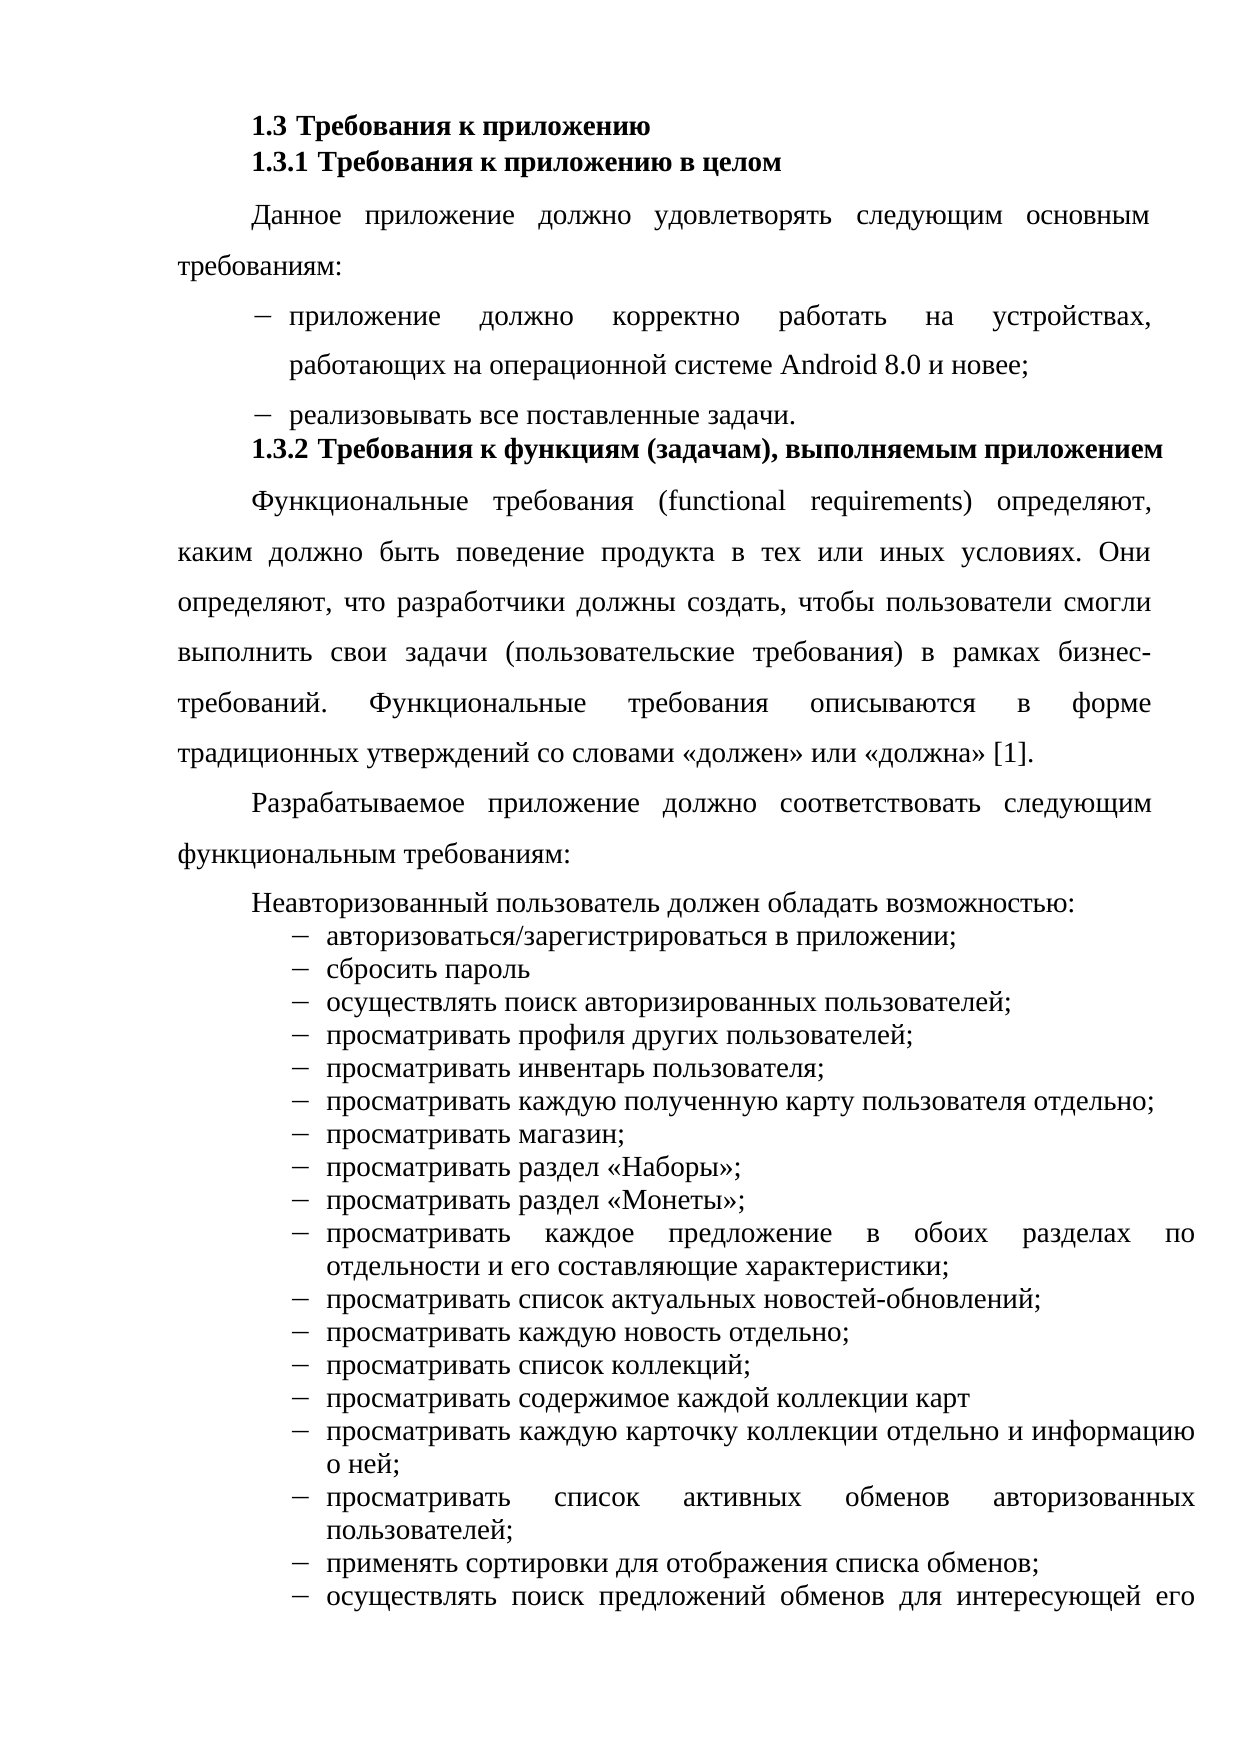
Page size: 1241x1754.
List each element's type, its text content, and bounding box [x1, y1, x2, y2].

text Данное приложение должно удовлетворять следующим основным требованиям: [177, 197, 1151, 281]
list просматривать раздел «Наборы»; [288, 1150, 1196, 1183]
list просматривать инвентарь пользователя; [288, 1051, 1196, 1084]
text Неавторизованный пользователь должен обладать возможностью: [251, 886, 1196, 919]
list просматривать каждую полученную карту пользователя отдельно; [288, 1084, 1196, 1117]
list просматривать каждую новость отдельно; [288, 1315, 1196, 1348]
list просматривать список коллекций; [288, 1348, 1196, 1381]
list Требования к приложению [251, 108, 1196, 142]
list Требования к функциям (задачам), выполняемым приложением [251, 431, 1196, 464]
list реализовывать все поставленные задачи. [251, 397, 1196, 431]
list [288, 1579, 1196, 1612]
list просматривать каждое предложение в обоих разделах по отдельности и его составляющие характеристики; [288, 1216, 1196, 1282]
list приложение должно корректно работать на устройствах, работающих на операционной системе Android 8.0 и новее; [251, 298, 1152, 381]
list просматривать каждую карточку коллекции отдельно и информацию о ней; [288, 1414, 1196, 1480]
text Функциональные требования (functional requirements) определяют, каким должно быть поведение продукта в тех или иных условиях. Они определяют, что разработчики должны создать, чтобы пользователи смогли выполнить свои задачи (пользовательские требования) в рамках бизнес- требований. Функциональные требования описываются в форме традиционных утверждений со словами «должен» или «должна» [1]. [177, 483, 1152, 769]
list просматривать список активных обменов авторизованных пользователей; [288, 1480, 1196, 1546]
list сбросить пароль [288, 952, 1196, 985]
list просматривать магазин; [288, 1117, 1196, 1150]
text Разрабатываемое приложение должно соответствовать следующим функциональным требованиям: [177, 785, 1152, 869]
list просматривать профиля других пользователей; [288, 1018, 1196, 1051]
list применять сортировки для отображения списка обменов; [288, 1546, 1196, 1579]
list авторизоваться/зарегистрироваться в приложении; [288, 919, 1196, 952]
list просматривать содержимое каждой коллекции карт [288, 1381, 1196, 1414]
list просматривать список актуальных новостей-обновлений; [288, 1282, 1196, 1315]
list Требования к приложению в целом [251, 144, 1196, 178]
list просматривать раздел «Монеты»; [288, 1183, 1196, 1216]
list осуществлять поиск авторизированных пользователей; [288, 985, 1196, 1018]
